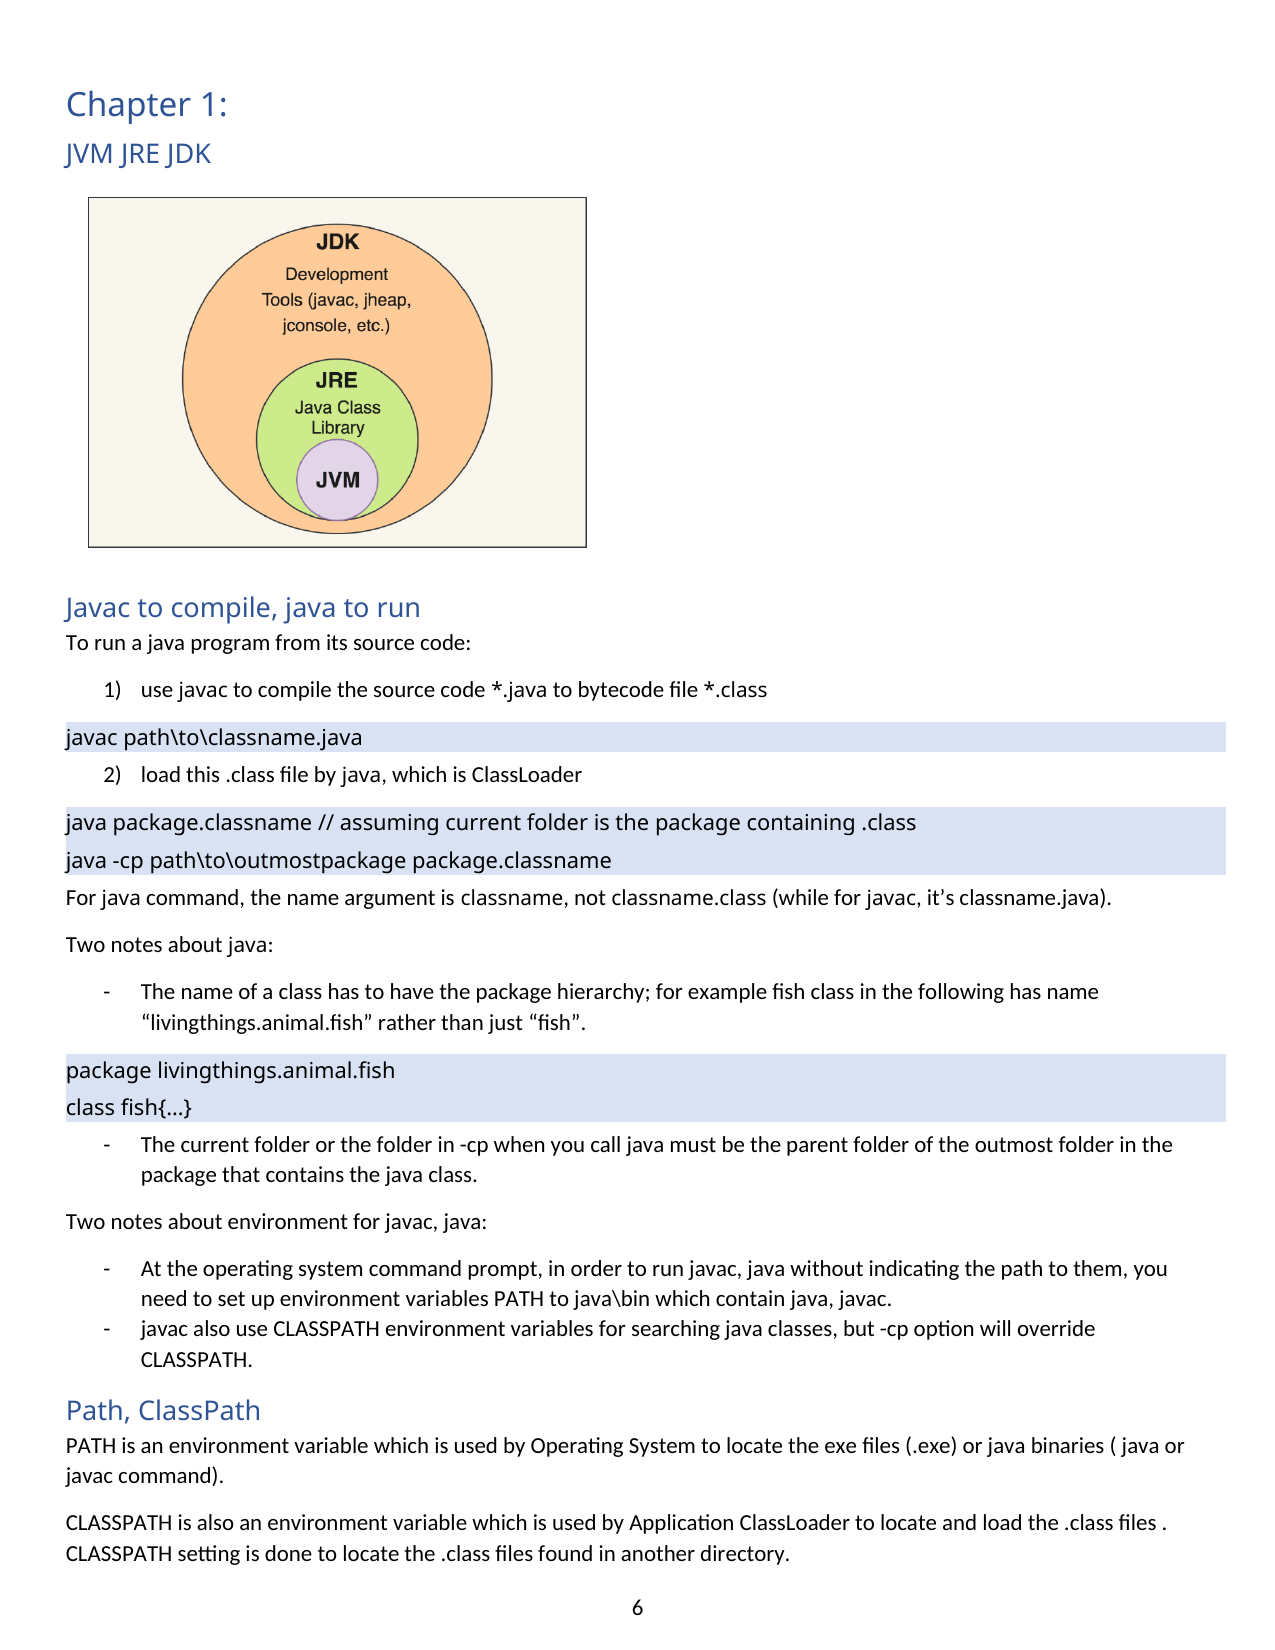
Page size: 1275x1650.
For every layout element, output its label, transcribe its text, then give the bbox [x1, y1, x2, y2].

list javac also use CLASSPATH environment variables for searching java classes, but -cp option will override CLASSPATH. [103, 1314, 1209, 1373]
subtitle Chapter 1: [66, 81, 1209, 127]
text package livingthings.animal.fish [66, 1054, 1226, 1084]
text Two notes about environment for javac, java: [66, 1207, 1209, 1235]
text PATH is an environment variable which is used by Operating System to locate the exe files (.exe) or java binaries ( java or javac command). [66, 1431, 1209, 1490]
list The current folder or the folder in -cp when you call java must be the parent folder of the outmost folder in the package that contains the java class. [103, 1130, 1209, 1188]
picture [65, 174, 609, 570]
text class fish{…} [66, 1092, 1226, 1122]
text To run a java program from its source code: [66, 628, 1209, 656]
text CLASSPATH is also an environment variable which is used by Application ClassLoader to locate and load the .class files . CLASSPATH setting is done to locate the .class files found in another directory. [66, 1508, 1209, 1567]
text javac path\to\classname.java [66, 722, 1226, 752]
list The name of a class has to have the package hierarchy; for example fish class in the following has name “livingthings.animal.fish” rather than just “fish”. [103, 977, 1209, 1036]
subtitle JVM JRE JDK [66, 134, 1209, 171]
subtitle Path, ClassPath [66, 1392, 1209, 1428]
text Two notes about java: [66, 930, 1209, 959]
list use javac to compile the source code *.java to bytecode file *.class [103, 675, 1209, 703]
subtitle Javac to compile, java to run [66, 588, 1209, 625]
list At the operating system command prompt, in order to run javac, java without indicating the path to them, you need to set up environment variables PATH to java\bin which contain java, javac. [103, 1254, 1209, 1312]
text java -cp path\to\outmostpackage package.classname [66, 845, 1226, 875]
text java package.classname // assuming current folder is the package containing .class [66, 807, 1226, 837]
text For java command, the name argument is classname, not classname.class (while for javac, it’s classname.java). [66, 883, 1209, 911]
list load this .class file by java, which is ClassLoader [103, 760, 1209, 788]
